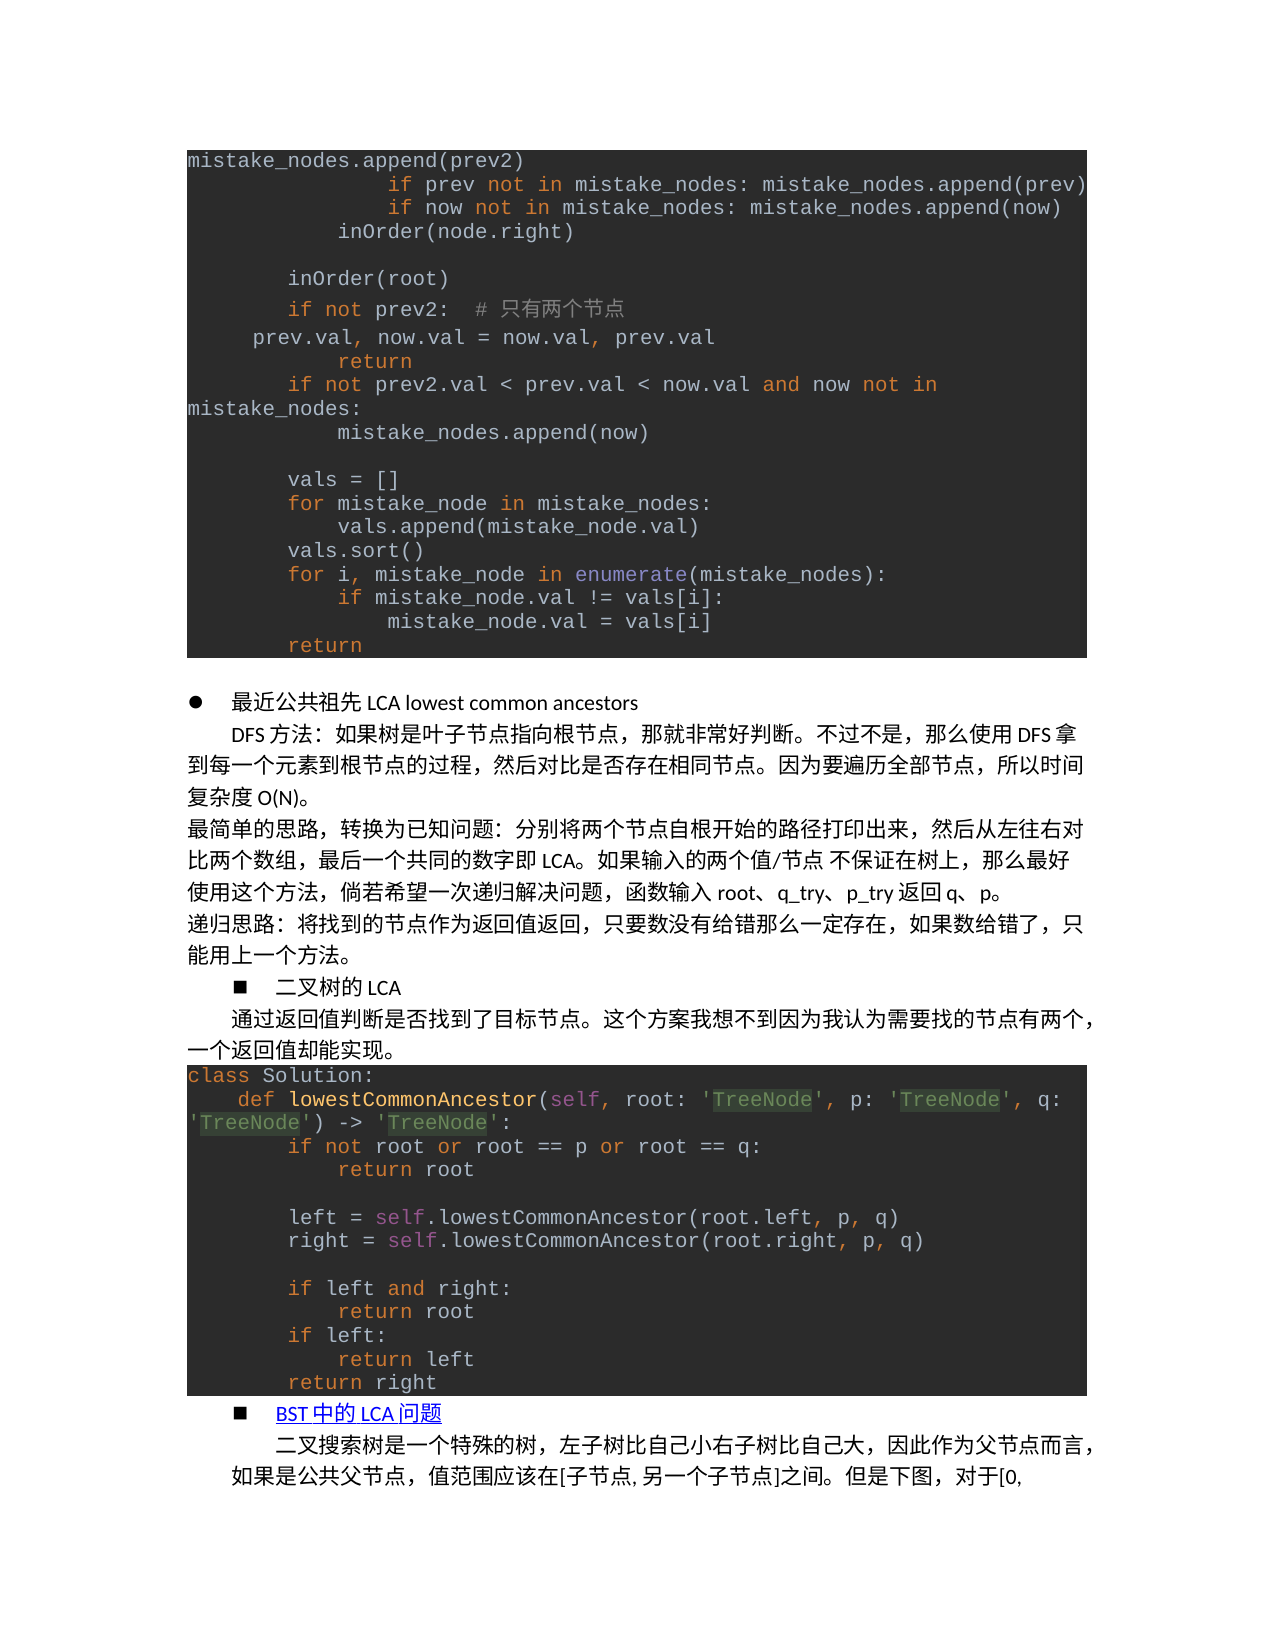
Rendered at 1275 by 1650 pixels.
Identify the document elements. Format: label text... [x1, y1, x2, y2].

text class Solution: def lowestCommonAncestor(self, root: 'TreeNode', p: 'TreeNode', q: 'TreeNode') -> 'TreeNode': if not root or root == p or root == q: return root left = self.lowestCommonAncestor(root.left, p, q) right = self.lowestCommonAncestor(root.right, p, q) if left and right: return root if left: return left return right [187, 1065, 1087, 1396]
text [231, 1428, 1087, 1491]
text 最简单的思路，转换为已知问题：分别将两个节点自根开始的路径打印出来，然后从左往右对比两个数组，最后一个共同的数字即LCA。如果输入的两个值/节点 不保证在树上，那么最好使用这个方法，倘若希望一次递归解决问题，函数输入 root、q_try、p_try返回q、p。 [187, 812, 1087, 907]
text 通过返回值判断是否找到了目标节点。这个方案我想不到因为我认为需要找的节点有两个，一个返回值却能实现。 [187, 1002, 1087, 1065]
list BST中的LCA问题 [232, 1396, 1087, 1428]
list 二叉树的LCA [232, 970, 1087, 1002]
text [187, 150, 1087, 658]
text DFS方法：如果树是叶子节点指向根节点，那就非常好判断。不过不是，那么使用DFS拿到每一个元素到根节点的过程，然后对比是否存在相同节点。因为要遍历全部节点，所以时间复杂度O(N)。 [187, 717, 1087, 812]
text 递归思路：将找到的节点作为返回值返回，只要数没有给错那么一定存在，如果数给错了，只能用上一个方法。 [187, 907, 1087, 970]
list 最近公共祖先LCA lowest common ancestors [187, 685, 1087, 717]
